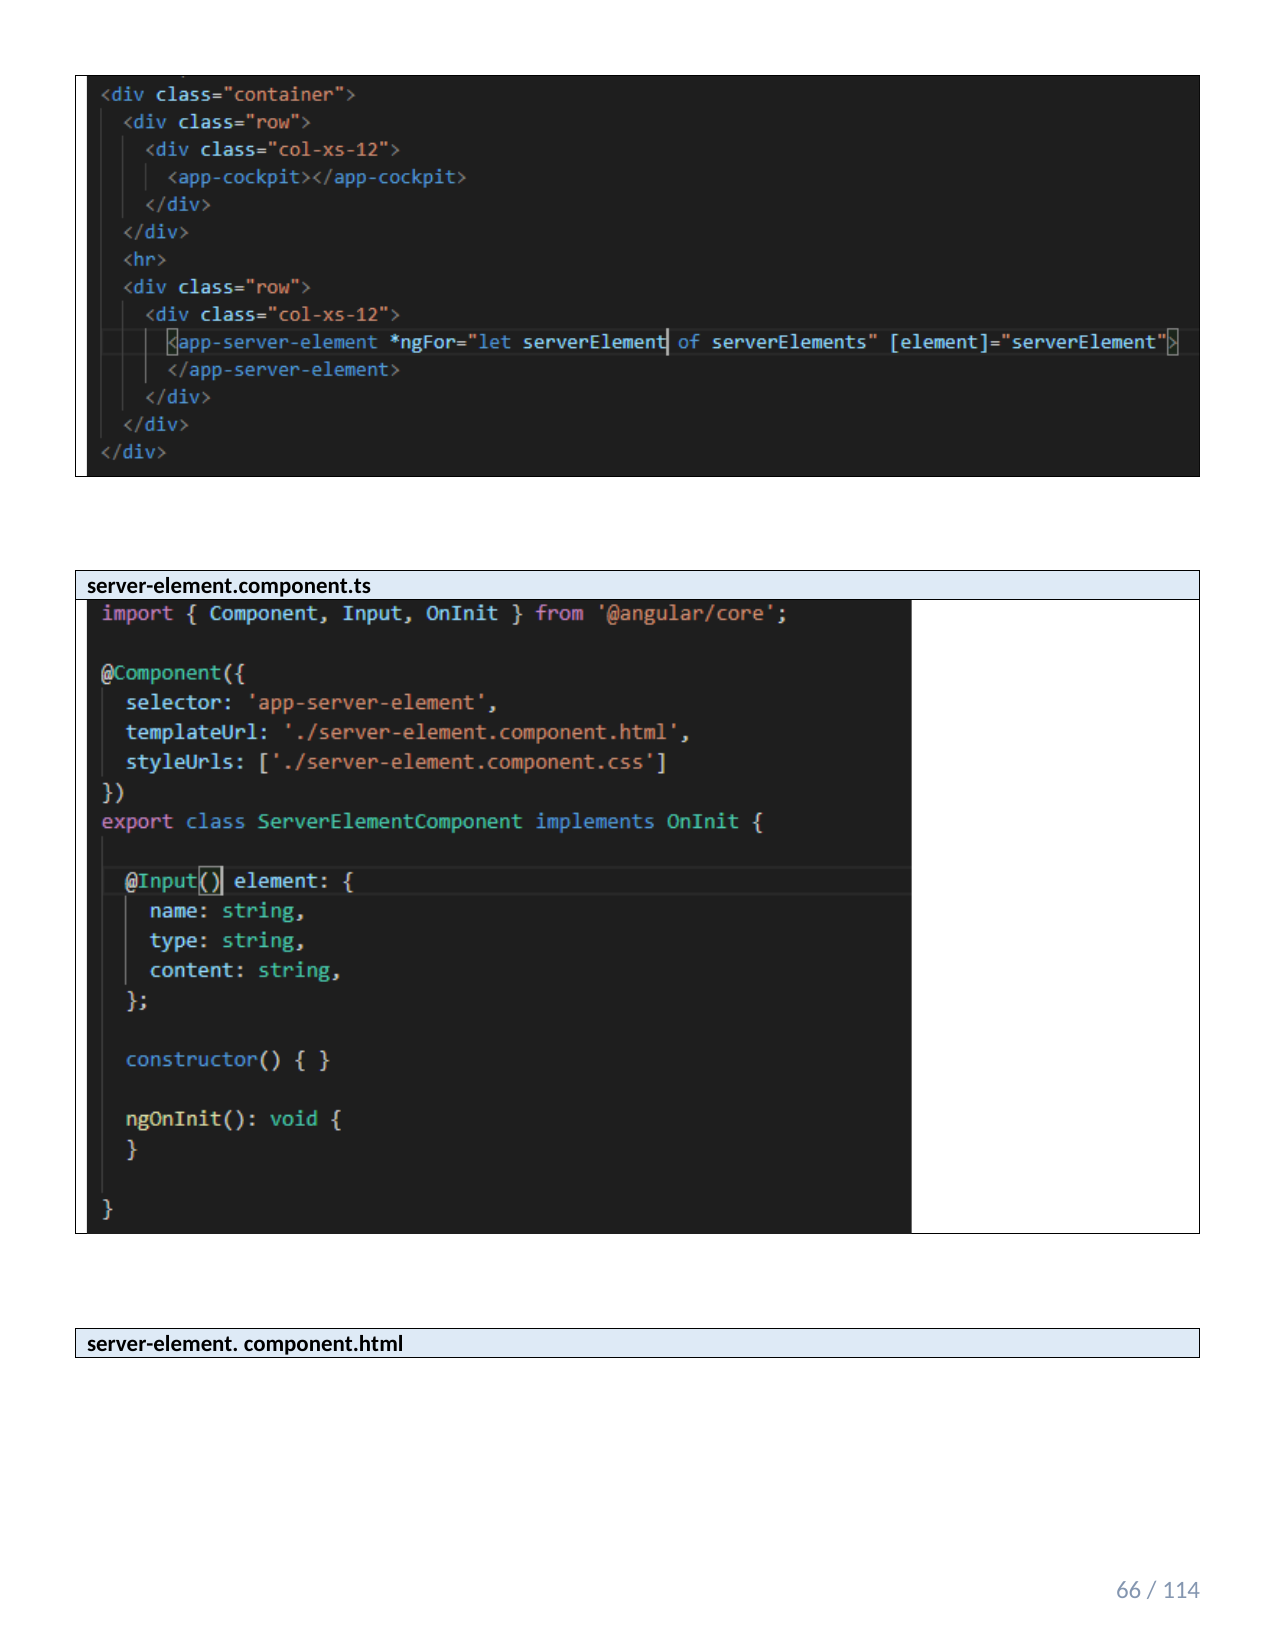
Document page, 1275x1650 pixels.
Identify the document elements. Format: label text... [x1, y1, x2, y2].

table_cell [76, 600, 86, 1233]
picture [86, 76, 1200, 476]
table_header server-element.component.ts [76, 571, 1199, 599]
table_cell [912, 600, 1199, 1233]
table_header server-element. component.html [76, 1329, 1199, 1357]
picture [86, 600, 912, 1234]
table_cell [76, 76, 86, 476]
